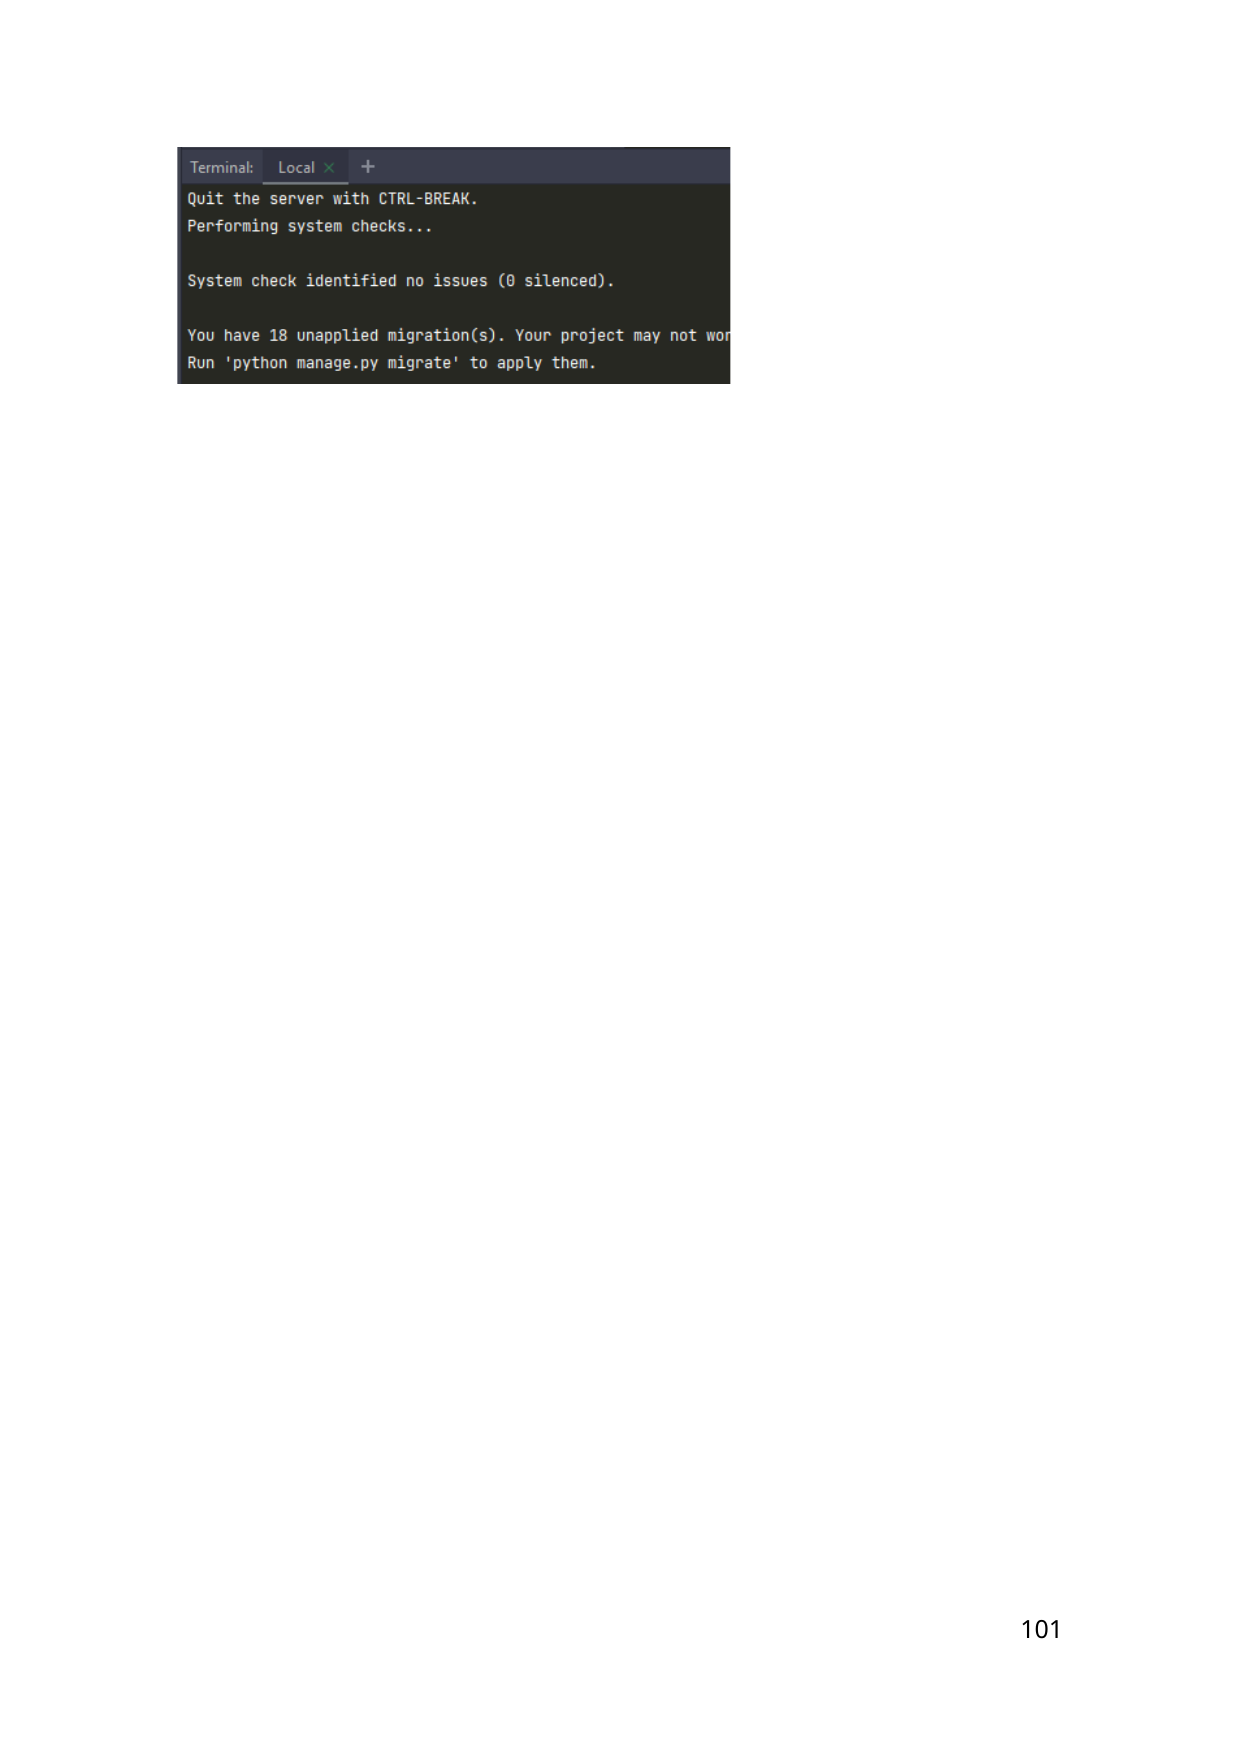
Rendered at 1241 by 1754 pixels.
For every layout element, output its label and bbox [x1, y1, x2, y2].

picture [177, 147, 731, 384]
